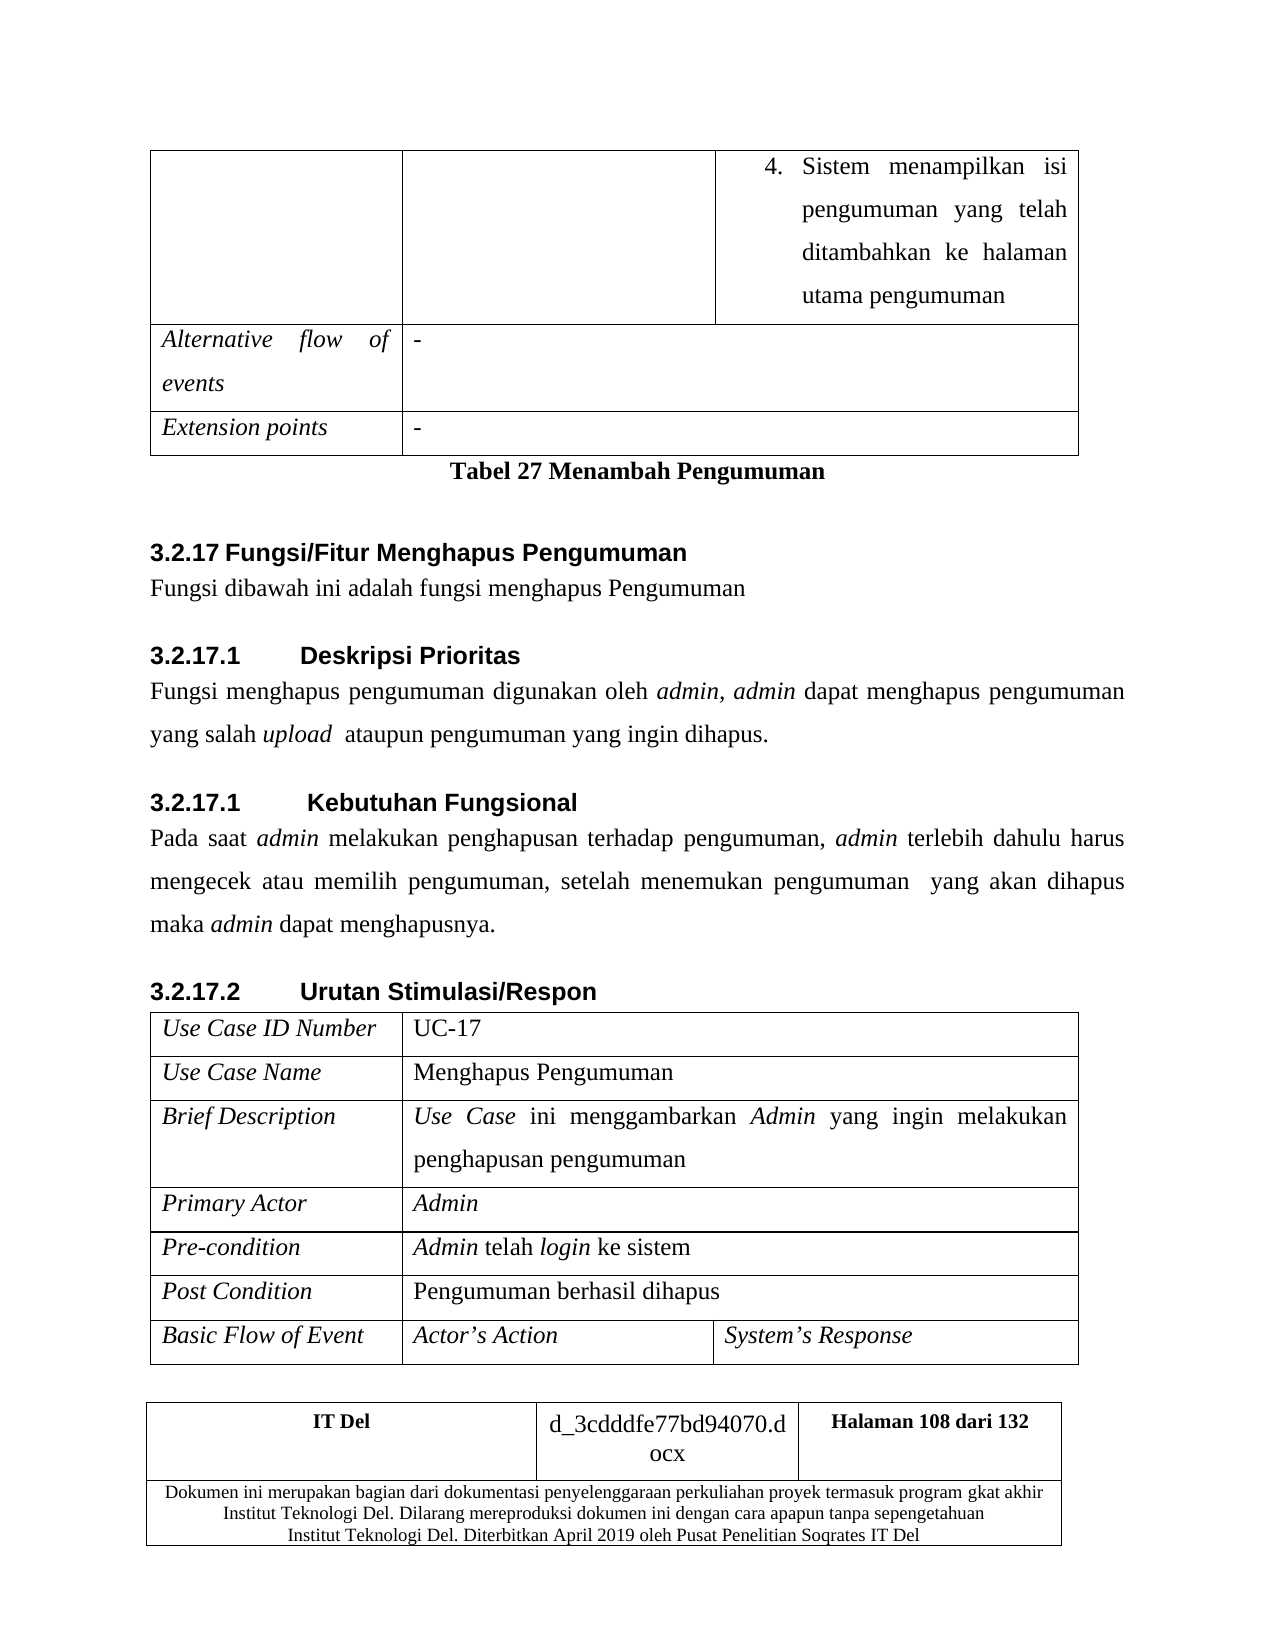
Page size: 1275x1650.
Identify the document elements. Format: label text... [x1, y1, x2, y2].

subtitle Deskripsi Prioritas [150, 641, 1125, 670]
table_cell [151, 151, 402, 323]
table_cell Extension points [151, 412, 402, 455]
table_cell Alternative flow of events [151, 325, 402, 411]
table_cell Primary Actor [151, 1188, 402, 1231]
table_cell - [403, 325, 1078, 411]
table_cell Sistem menampilkan isi pengumuman yang telah ditambahkan ke halaman utama pengumuman [716, 151, 1078, 323]
subtitle Kebutuhan Fungsional [150, 788, 1125, 816]
table_header UC-17 [403, 1013, 1078, 1056]
text Tabel 27 Menambah Pengumuman [150, 456, 1125, 484]
table_header Use Case ID Number [151, 1013, 402, 1056]
text Fungsi dibawah ini adalah fungsi menghapus Pengumuman [150, 573, 1125, 602]
table_cell Actor’s Action [403, 1321, 713, 1363]
table_cell Admin [403, 1188, 1078, 1231]
table_cell Post Condition [151, 1276, 402, 1319]
table_cell Basic Flow of Event [151, 1321, 402, 1363]
table_cell System’s Response [714, 1321, 1078, 1363]
table_cell Admin telah login ke sistem [403, 1233, 1078, 1275]
table_cell Use Case Name [151, 1057, 402, 1100]
table_cell [403, 412, 1078, 455]
table_cell Brief Description [151, 1101, 402, 1187]
table_cell Pengumuman berhasil dihapus [403, 1276, 1078, 1319]
table_cell [403, 151, 715, 323]
subtitle Fungsi/Fitur Menghapus Pengumuman [150, 538, 1125, 567]
table_cell Menghapus Pengumuman [403, 1057, 1078, 1100]
text Fungsi menghapus pengumuman digunakan oleh admin, admin dapat menghapus pengumuman yang salah upload ataupun pengumuman yang ingin dihapus. [150, 676, 1125, 748]
subtitle Urutan Stimulasi/Respon [150, 977, 1125, 1006]
table_cell Pre-condition [151, 1233, 402, 1275]
text Pada saat admin melakukan penghapusan terhadap pengumuman, admin terlebih dahulu harus mengecek atau memilih pengumuman, setelah menemukan pengumuman yang akan dihapus maka admin dapat menghapusnya. [150, 823, 1125, 938]
table_cell Use Case ini menggambarkan Admin yang ingin melakukan penghapusan pengumuman [403, 1101, 1078, 1187]
